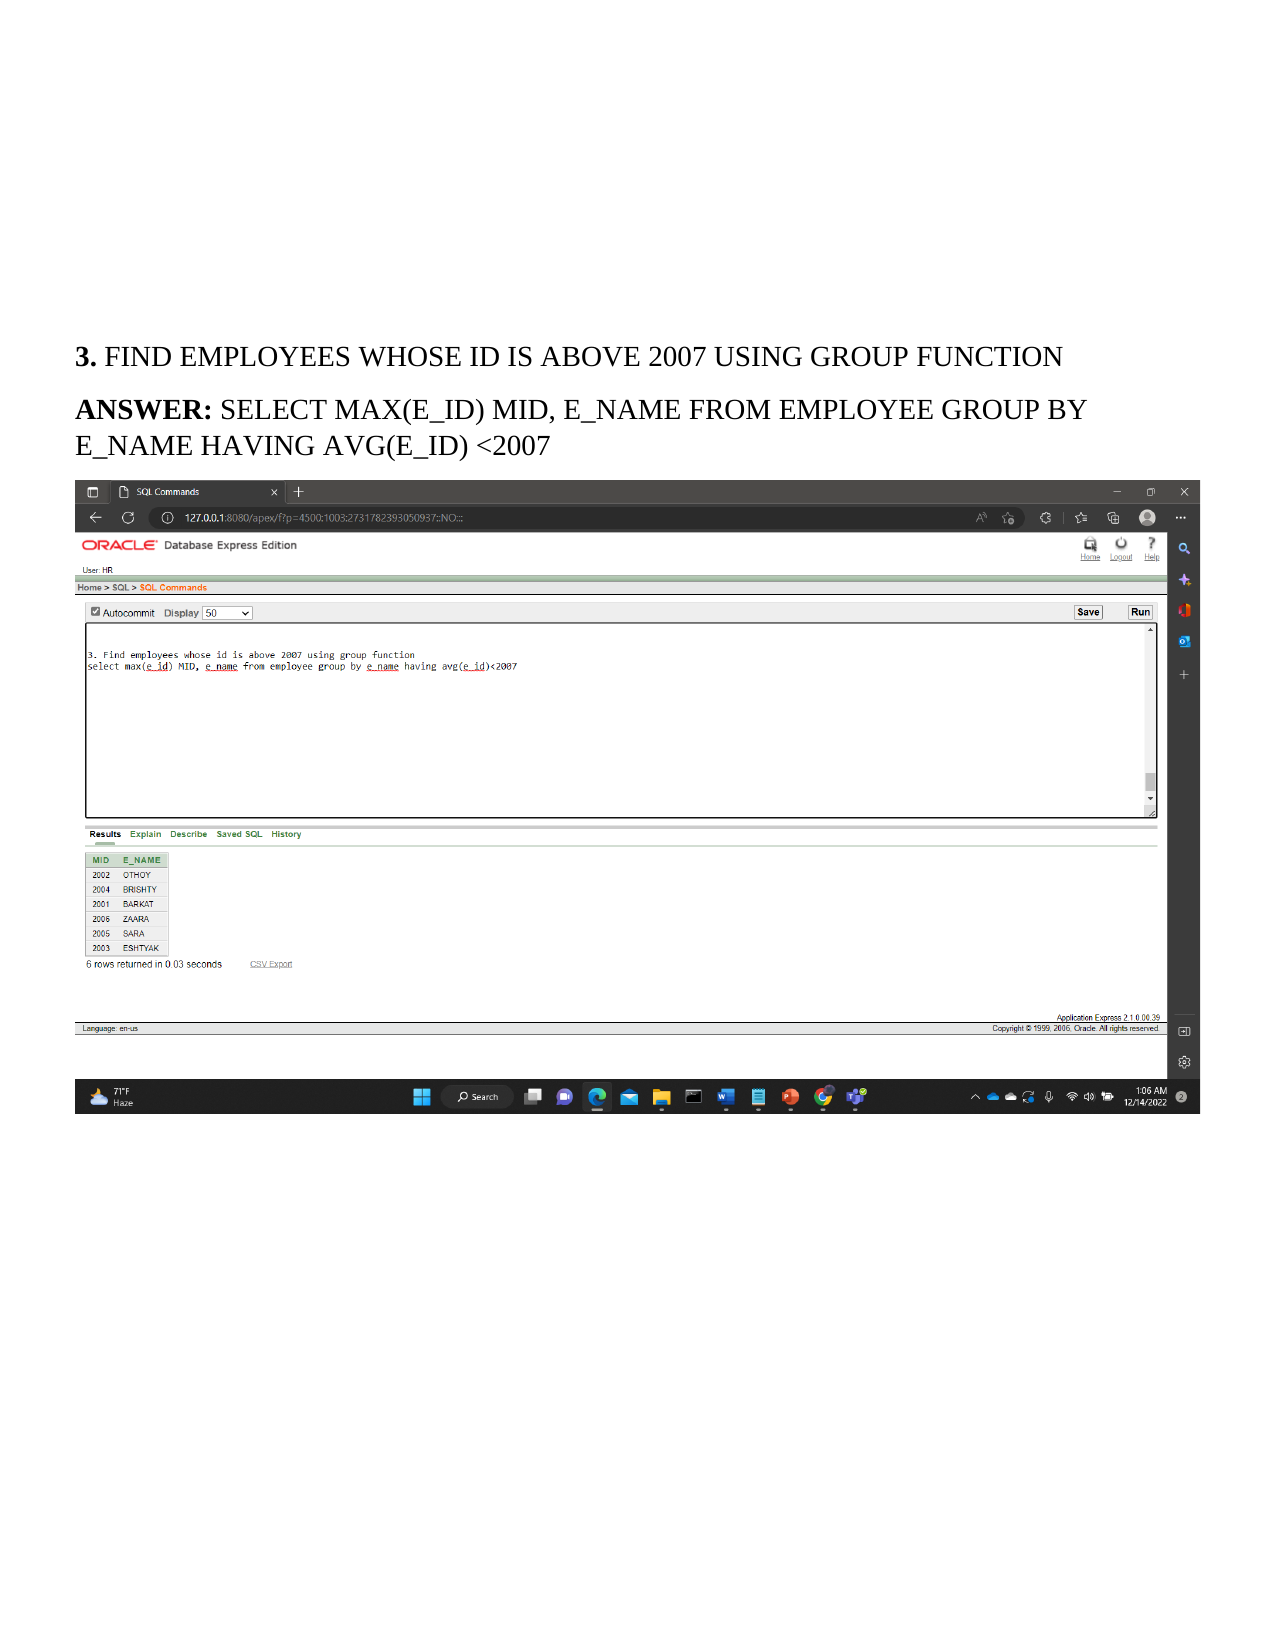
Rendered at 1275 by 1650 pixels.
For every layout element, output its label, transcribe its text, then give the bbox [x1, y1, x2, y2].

picture [75, 480, 1200, 1114]
text ANSWER: SELECT MAX(E_ID) MID, E_NAME FROM EMPLOYEE GROUP BY E_NAME HAVING AVG(E_ID) <2007 [75, 392, 1200, 462]
text 3. FIND EMPLOYEES WHOSE ID IS ABOVE 2007 USING GROUP FUNCTION [75, 339, 1200, 373]
